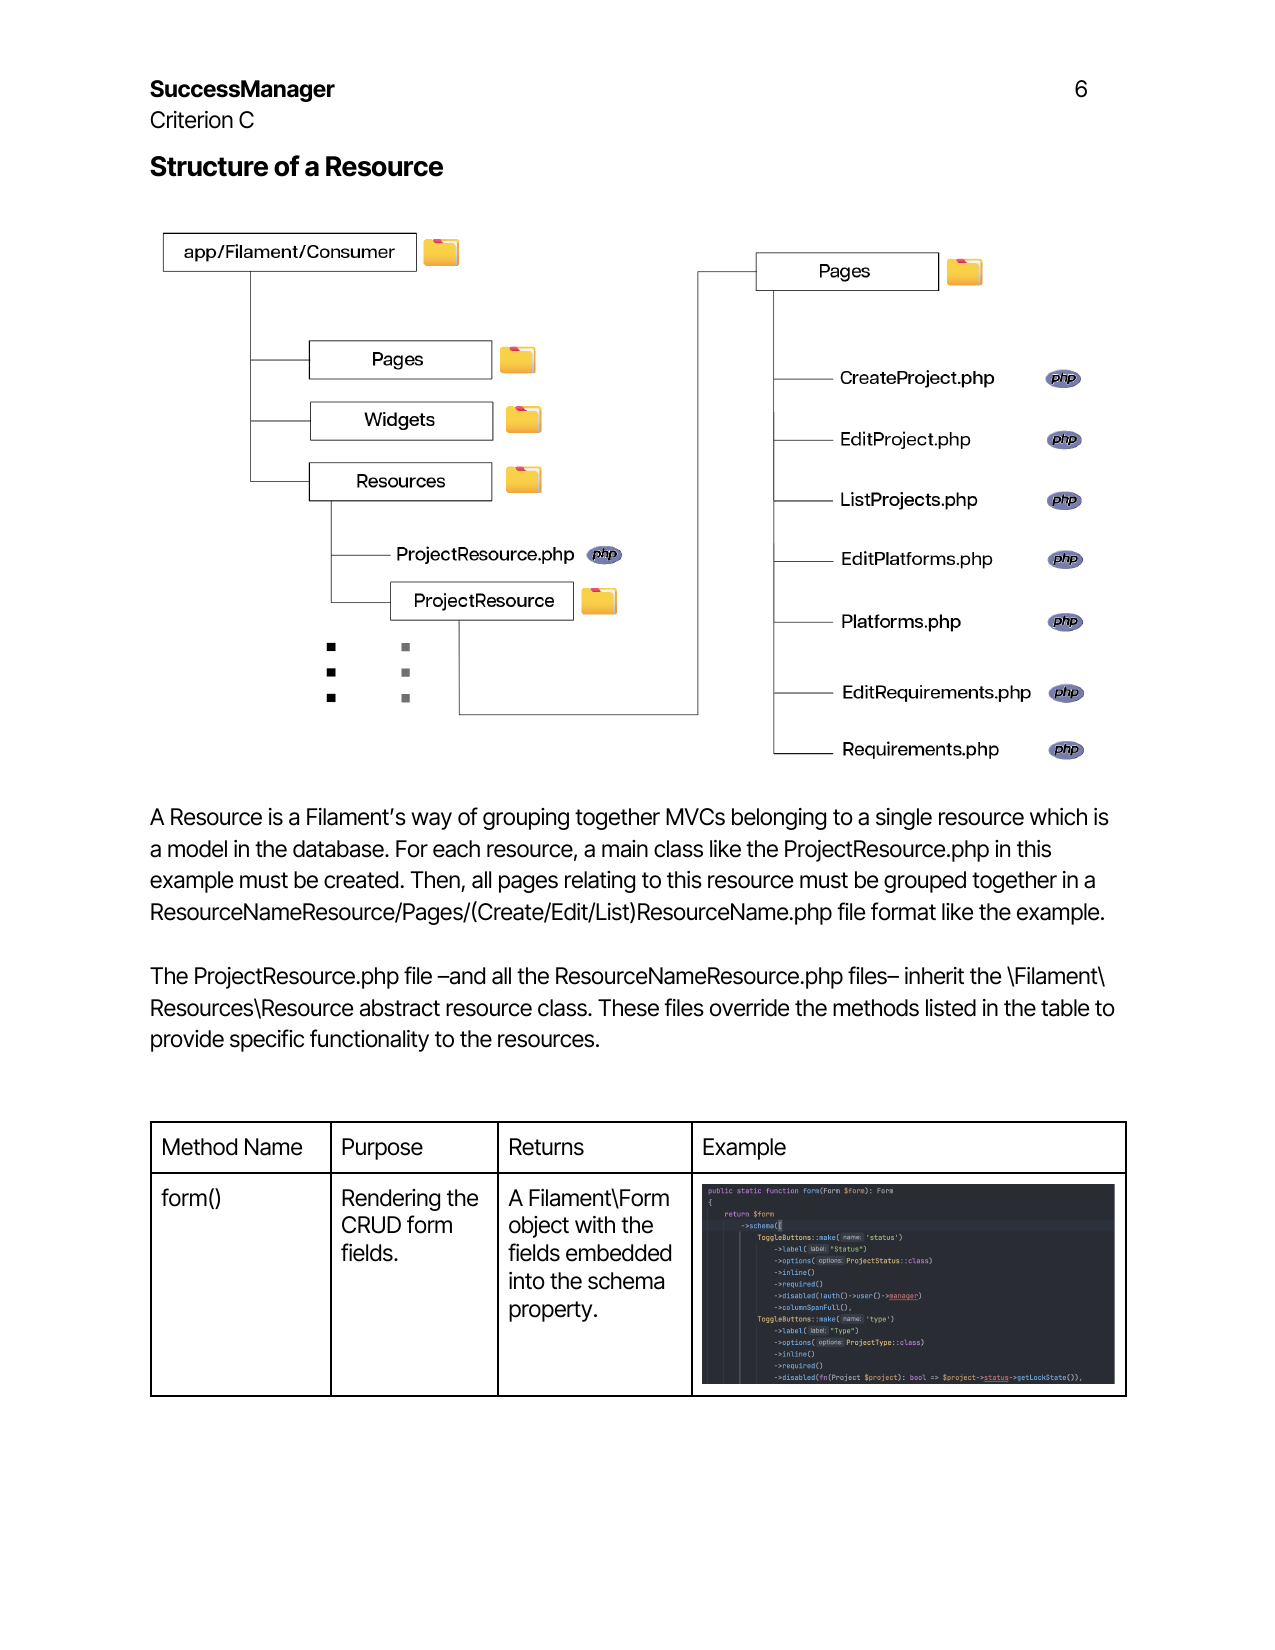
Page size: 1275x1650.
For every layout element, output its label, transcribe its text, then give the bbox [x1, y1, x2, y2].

text The ProjectResource.php file –and all the ResourceNameResource.php files– inherit the \Filament\Resources\Resource abstract resource class. These files override the methods listed in the table to provide specific functionality to the resources. [150, 962, 1125, 1053]
table_header Purpose [332, 1123, 497, 1172]
table_header Method Name [152, 1123, 330, 1172]
text A Resource is a Filament’s way of grouping together MVCs belonging to a single resource which is a model in the database. For each resource, a main class like the ProjectResource.php in this example must be created. Then, all pages relating to this resource must be grouped together in a ResourceNameResource/Pages/(Create/Edit/List)ResourceName.php file format like the example. [150, 803, 1125, 926]
table_header Example [693, 1123, 1125, 1172]
table_cell form() [152, 1174, 330, 1394]
table_cell A Filament\Form object with the fields embedded into the schema property. [499, 1174, 691, 1394]
picture [150, 219, 1125, 768]
subtitle Structure of a Resource [150, 150, 1125, 183]
table_cell [693, 1174, 1125, 1394]
table_header Returns [499, 1123, 691, 1172]
picture [702, 1184, 1115, 1384]
table_cell Rendering the CRUD form fields. [332, 1174, 497, 1394]
